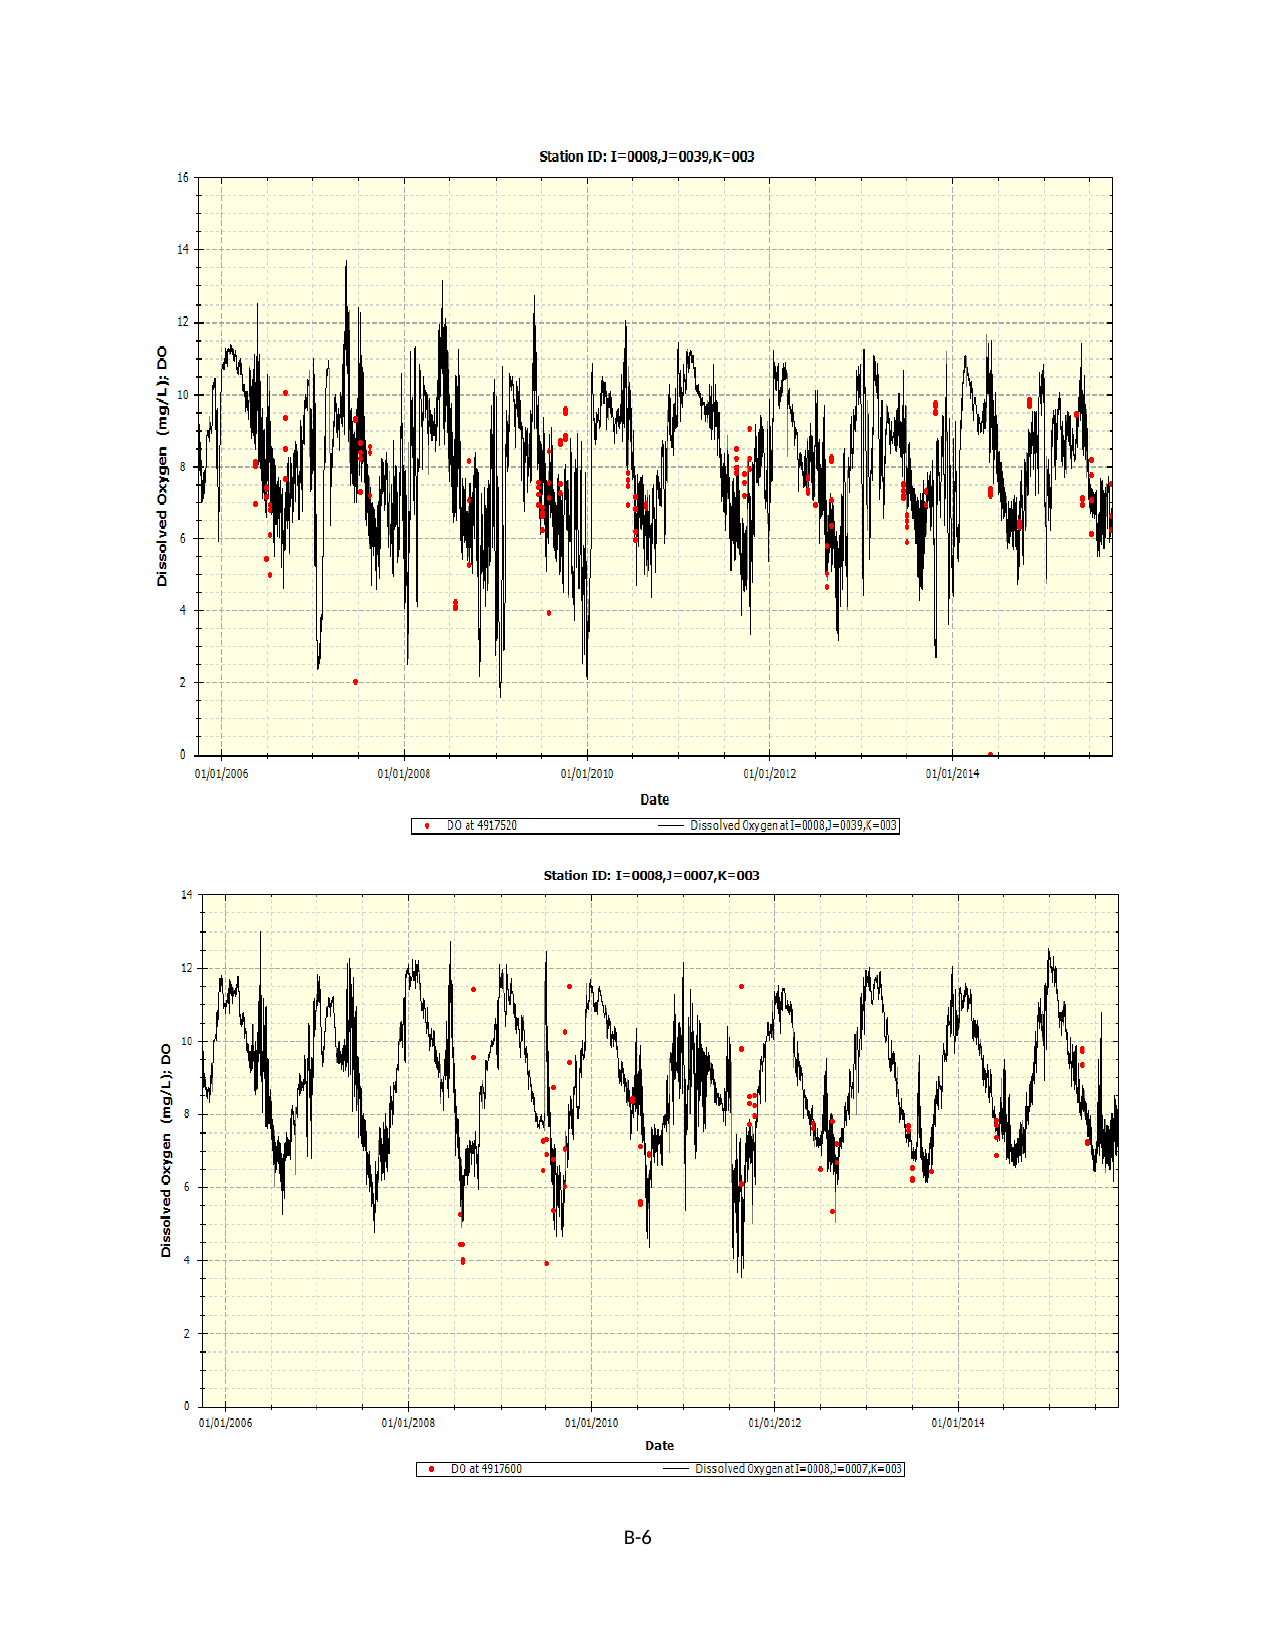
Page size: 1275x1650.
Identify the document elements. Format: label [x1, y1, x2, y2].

picture [150, 150, 1125, 841]
picture [150, 865, 1125, 1487]
